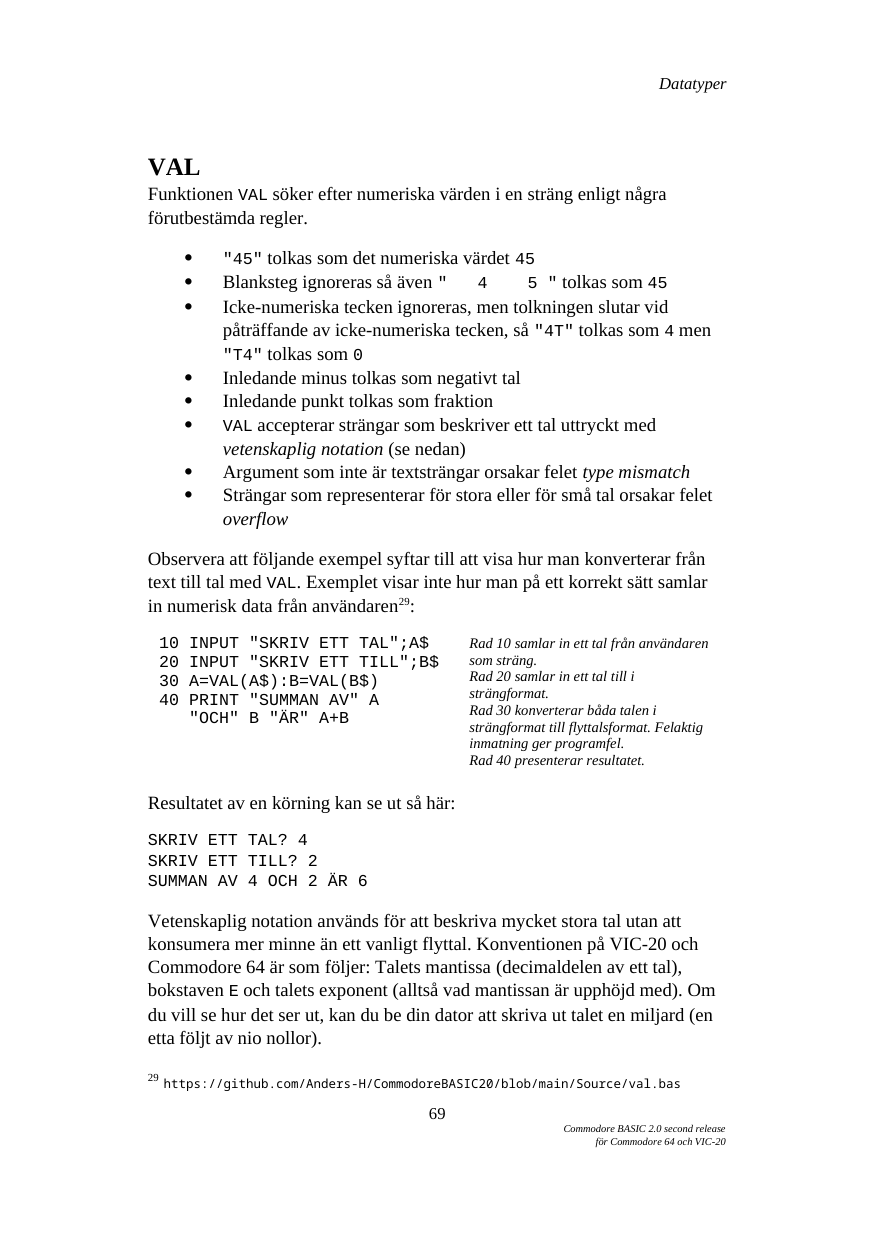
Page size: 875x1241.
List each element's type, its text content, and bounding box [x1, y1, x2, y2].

text Vetenskaplig notation används för att beskriva mycket stora tal utan att konsumera mer minne än ett vanligt flyttal. Konventionen på VIC-20 och Commodore 64 är som följer: Talets mantissa (decimaldelen av ett tal), bokstaven E och talets exponent (alltså vad mantissan är upphöjd med). Om du vill se hur det ser ut, kan du be din dator att skriva ut talet en miljard (en etta följt av nio nollor). [148, 909, 726, 1048]
table_header 10 INPUT "SKRIV ETT TAL";A$ 20 INPUT "SKRIV ETT TILL";B$ 30 A=VAL(A$):B=VAL(B$) 40 PRINT "SUMMAN AV" A "OCH" B "ÄR" A+B [148, 635, 458, 769]
list VAL accepterar strängar som beskriver ett tal uttryckt med vetenskaplig notation (se nedan) [185, 414, 726, 459]
subtitle VAL [148, 152, 726, 181]
text SKRIV ETT TAL? 4 SKRIV ETT TILL? 2 SUMMAN AV 4 OCH 2 ÄR 6 [148, 832, 726, 891]
list Strängar som representerar för stora eller för små tal orsakar felet overflow [185, 484, 726, 529]
list Argument som inte är textsträngar orsakar felet type mismatch [185, 461, 726, 483]
list Inledande punkt tolkas som fraktion [185, 390, 726, 412]
list Inledande minus tolkas som negativt tal [185, 367, 726, 389]
text Observera att följande exempel syftar till att visa hur man konverterar från text till tal med VAL. Exemplet visar inte hur man på ett korrekt sätt samlar in numerisk data från användaren: [148, 547, 726, 616]
table_header Rad 10 samlar in ett tal från användaren som sträng. Rad 20 samlar in ett tal till i strängformat. Rad 30 konverterar båda talen i strängformat till flyttalsformat. Felaktig inmatning ger programfel. Rad 40 presenterar resultatet. [458, 635, 725, 769]
text Resultatet av en körning kan se ut så här: [148, 769, 726, 814]
text Funktionen VAL söker efter numeriska värden i en sträng enligt några förutbestämda regler. [148, 183, 726, 229]
list "45" tolkas som det numeriska värdet 45 [185, 247, 726, 269]
list Icke-numeriska tecken ignoreras, men tolkningen slutar vid påträffande av icke-numeriska tecken, så "4T" tolkas som 4 men "T4" tolkas som 0 [185, 296, 726, 365]
list Blanksteg ignoreras så även " 4 5 " tolkas som 45 [185, 271, 726, 294]
